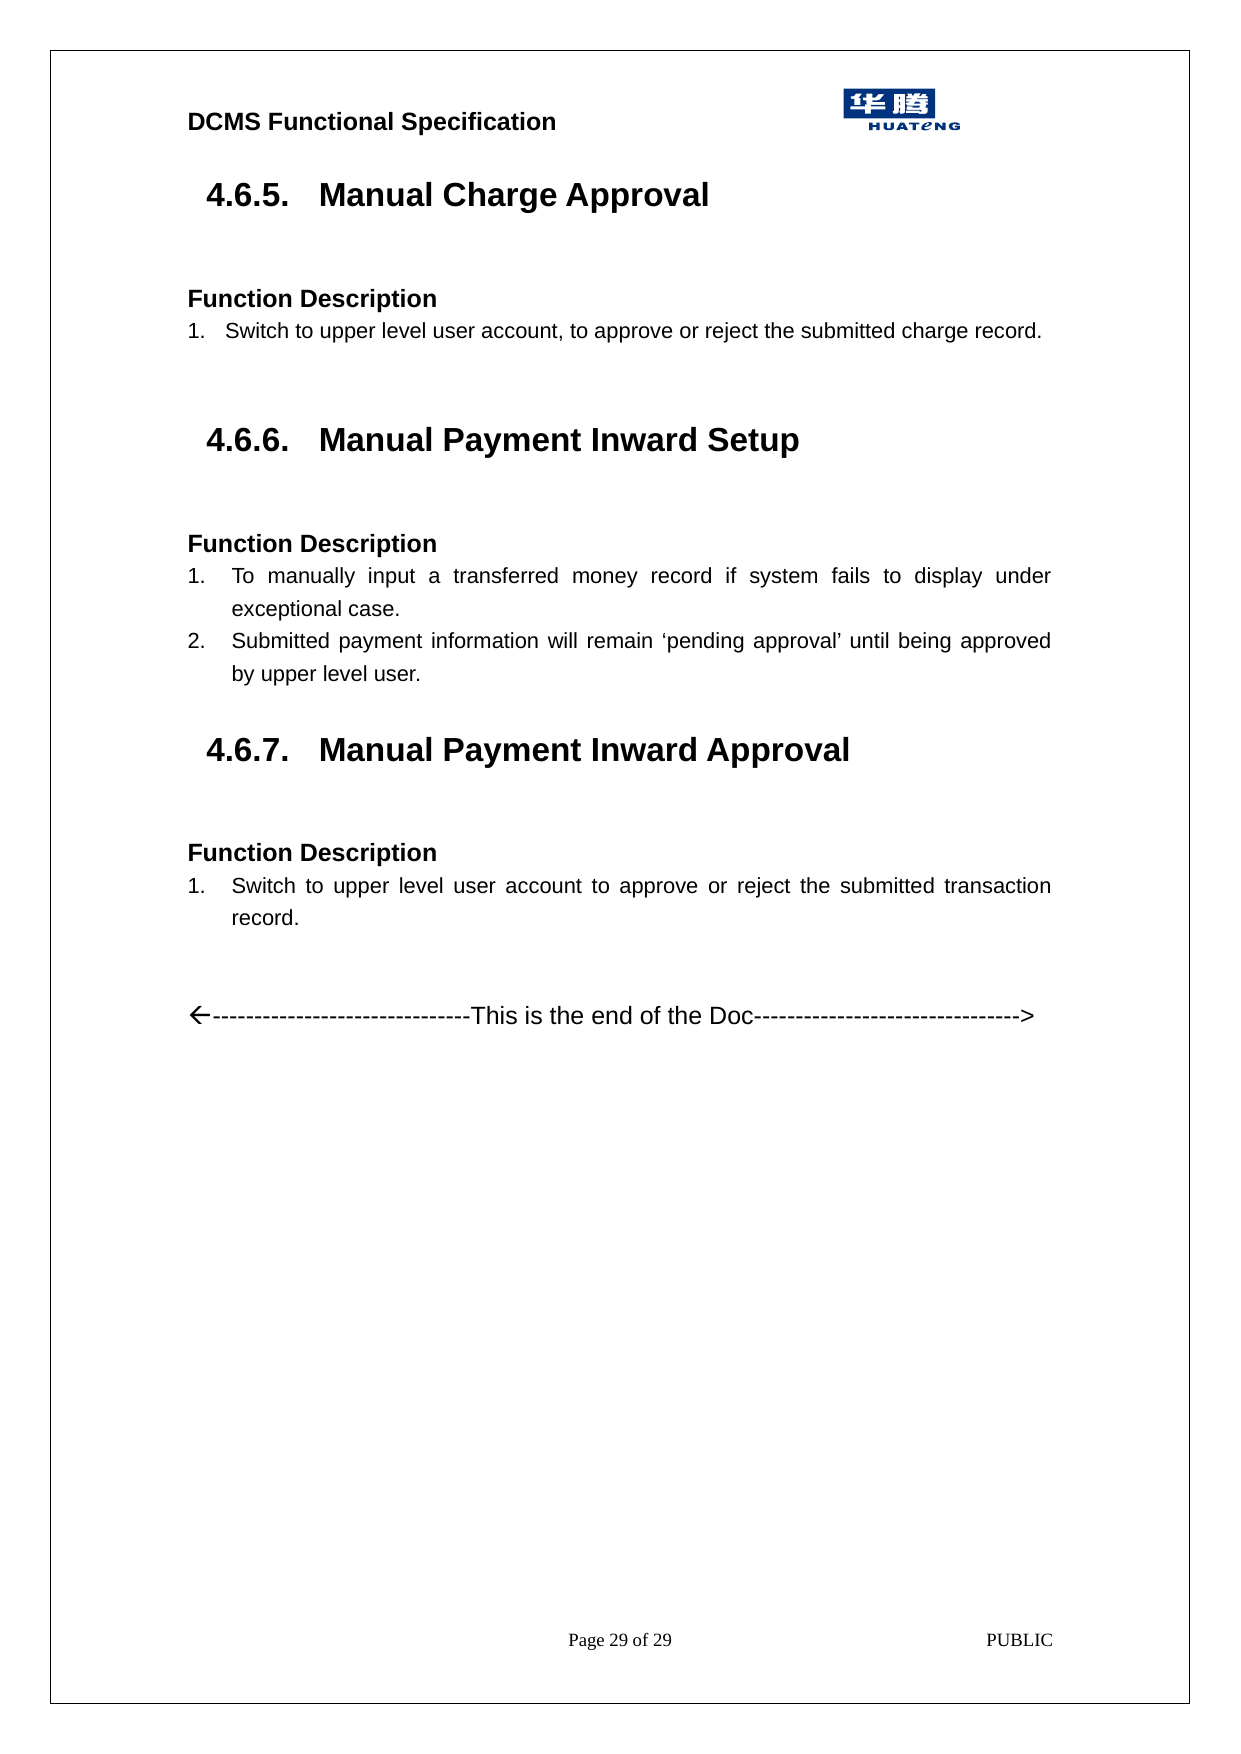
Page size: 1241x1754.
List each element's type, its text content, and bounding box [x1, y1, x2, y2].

text -------------------------------This is the end of the Doc--------------------------------> [187, 999, 1053, 1031]
list Switch to upper level user account, to approve or reject the submitted charge record. [187, 314, 1053, 347]
subtitle Manual Charge Approval [206, 162, 1053, 227]
text Function Description [187, 527, 1053, 559]
subtitle Manual Payment Inward Setup [206, 407, 1053, 472]
list Switch to upper level user account to approve or reject the submitted transaction record. [187, 869, 1053, 934]
list To manually input a transferred money record if system fails to display under exceptional case. [187, 559, 1053, 624]
list Submitted payment information will remain ‘pending approval’ until being approved by upper level user. [187, 624, 1053, 689]
subtitle Manual Payment Inward Approval [206, 716, 1053, 781]
text Function Description [187, 836, 1053, 869]
text Function Description [187, 282, 1053, 314]
